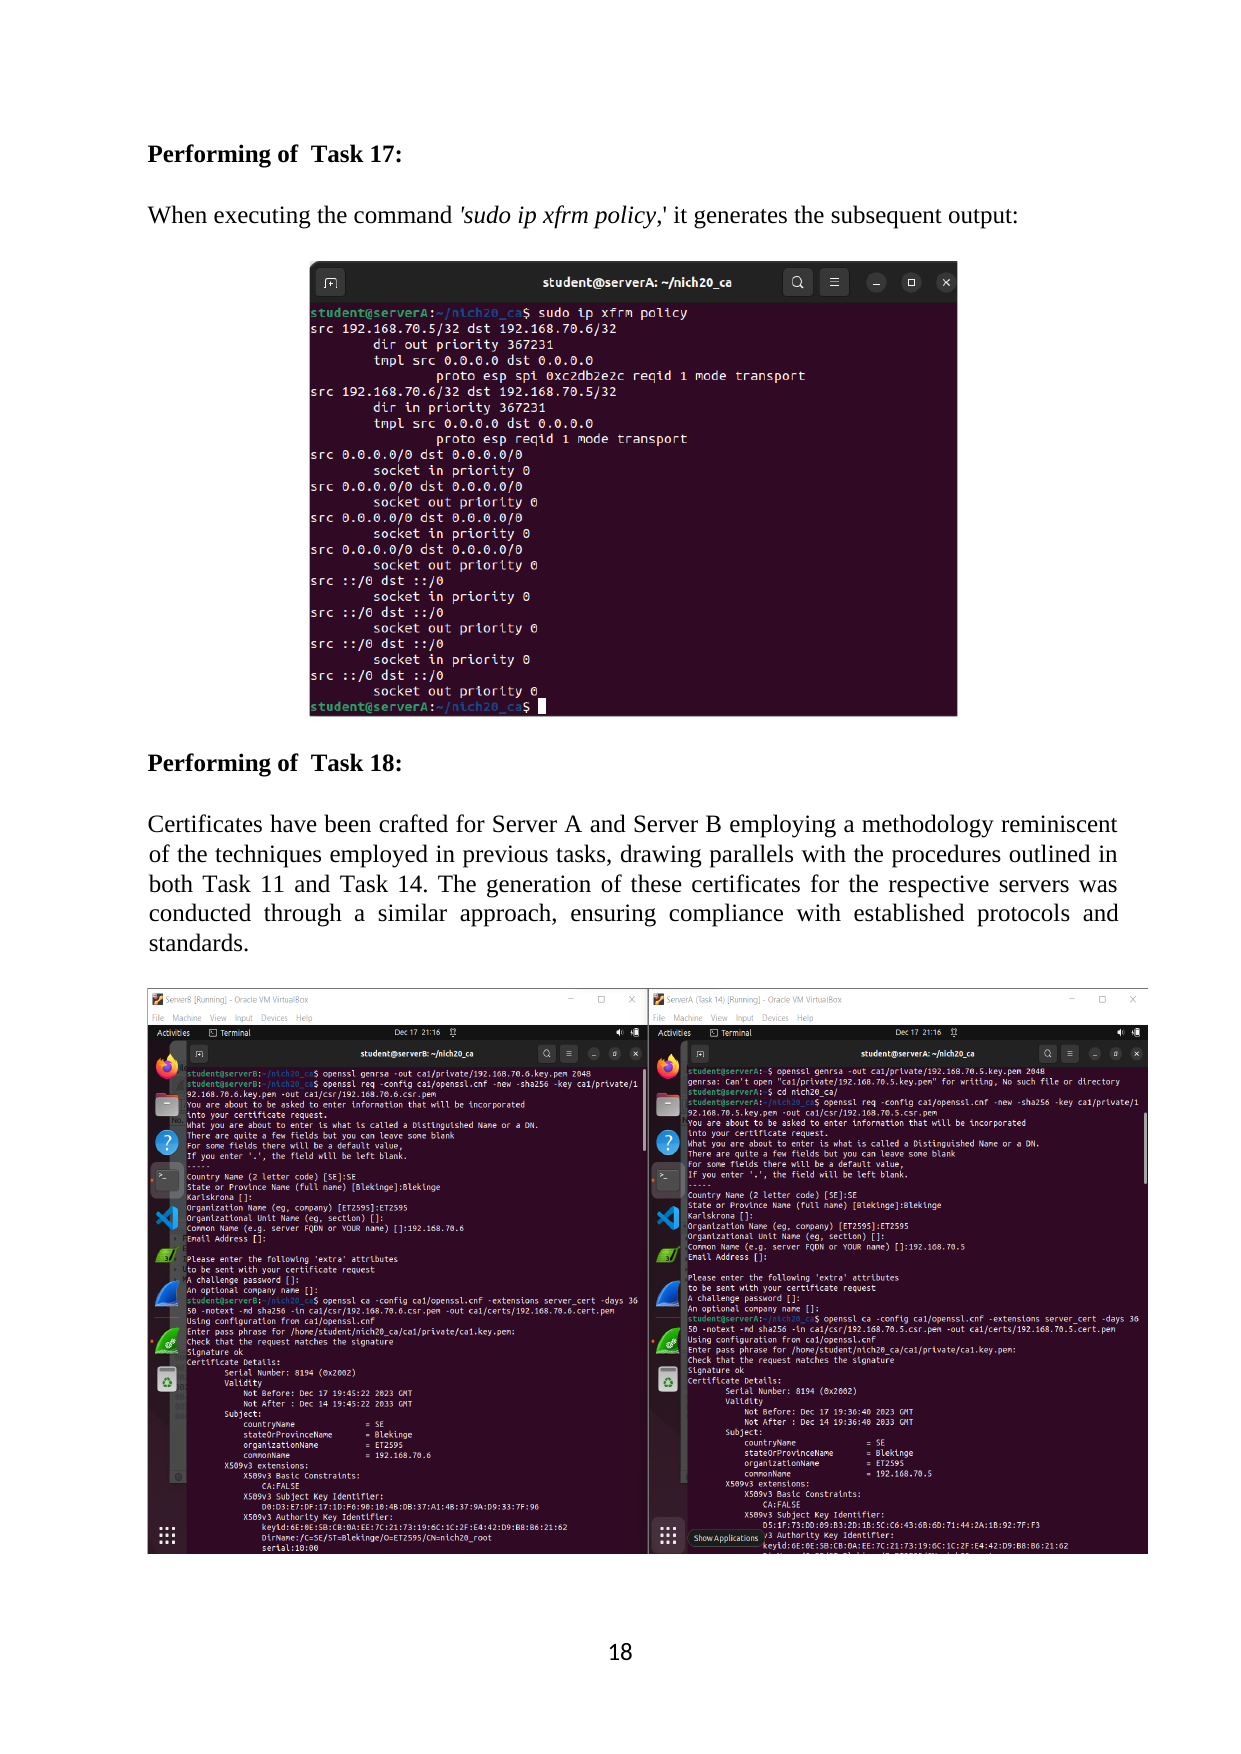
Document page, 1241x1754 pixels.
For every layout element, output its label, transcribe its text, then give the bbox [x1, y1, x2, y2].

text Performing of Task 18: [147, 748, 1119, 777]
text When executing the command 'sudo ip xfrm policy,' it generates the subsequent output: [147, 200, 1119, 229]
text Performing of Task 17: [147, 139, 1119, 168]
picture [147, 988, 1148, 1554]
text Certificates have been crafted for Server A and Server B employing a methodology reminiscent of the techniques employed in previous tasks, drawing parallels with the procedures outlined in both Task 11 and Task 14. The generation of these certificates for the respective servers was conducted through a similar approach, ensuring compliance with established protocols and standards. [147, 809, 1119, 957]
picture [309, 261, 958, 717]
